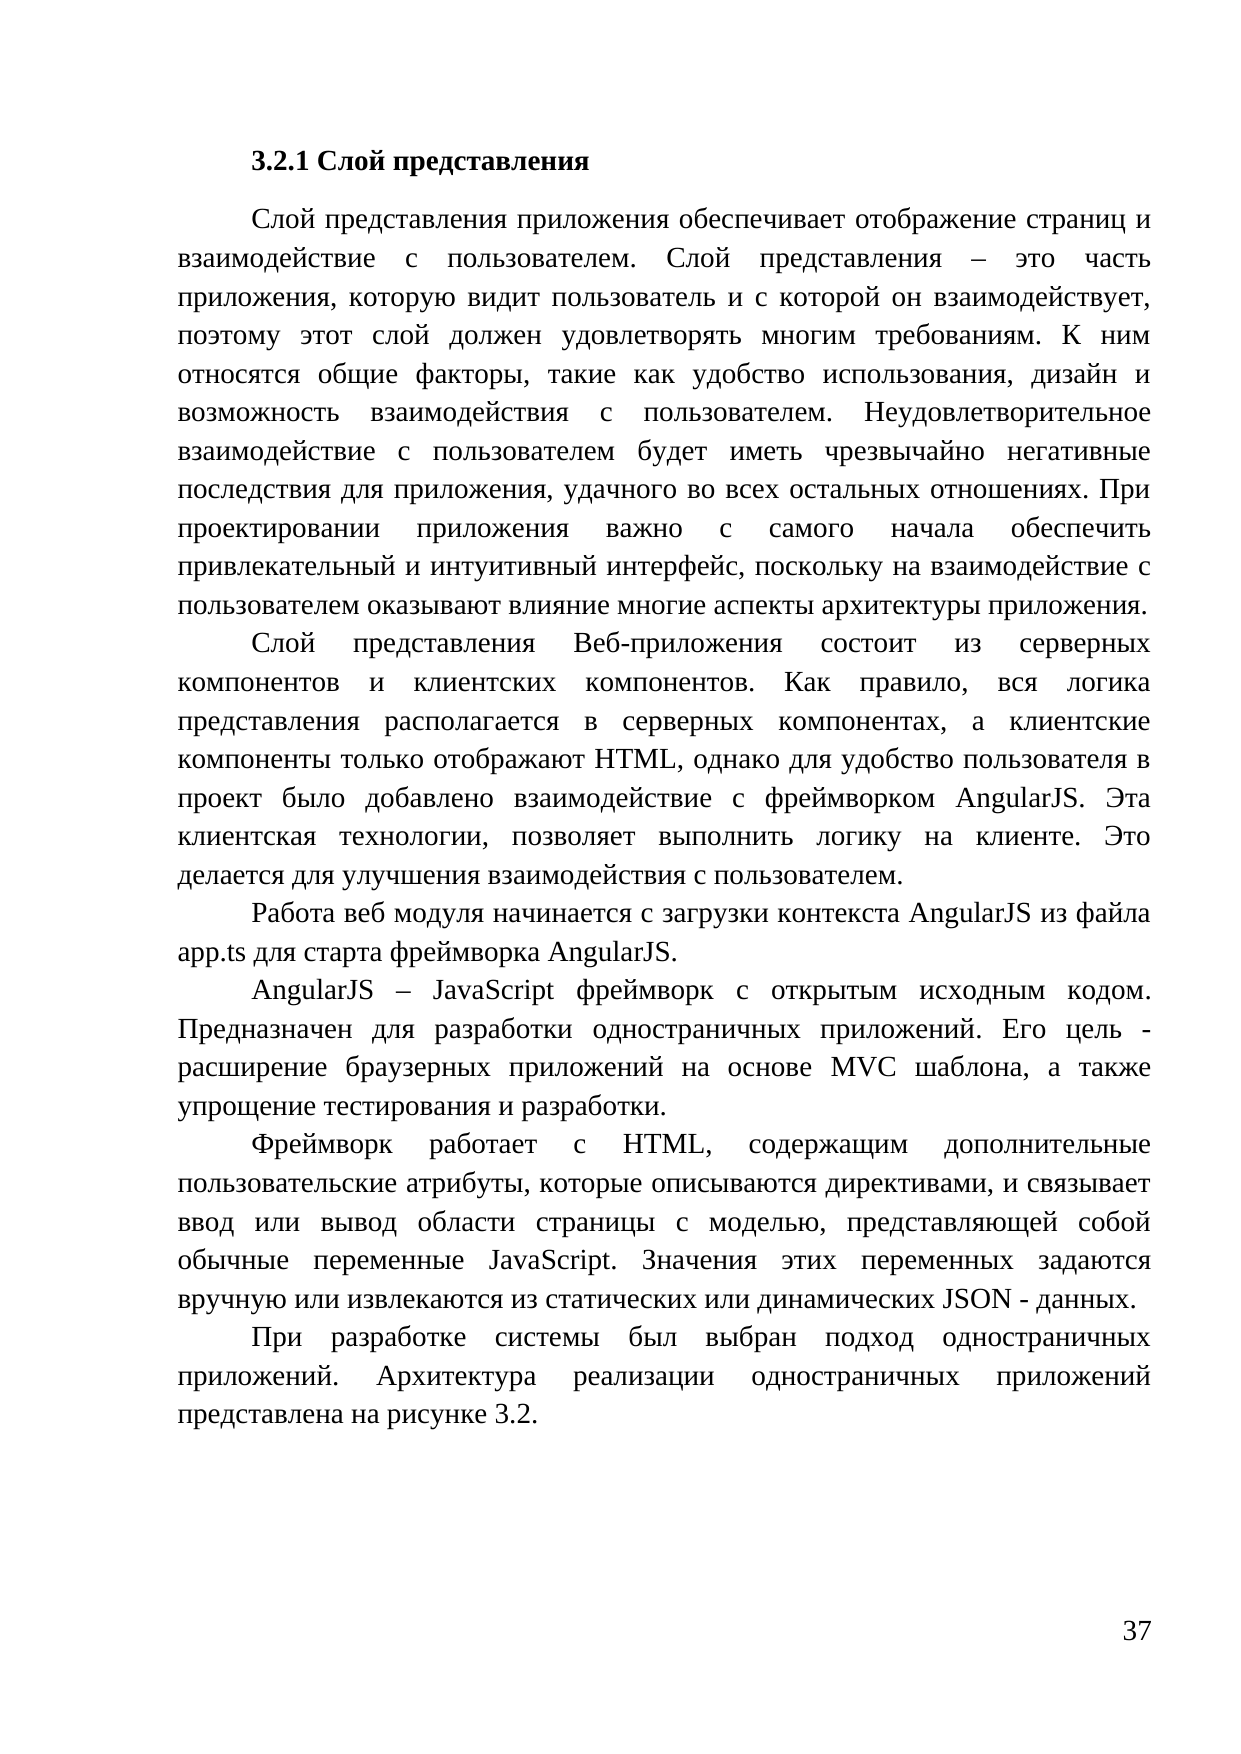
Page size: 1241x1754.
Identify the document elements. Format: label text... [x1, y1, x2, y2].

text Слой представления приложения обеспечивает отображение страниц и взаимодействие с пользователем. Слой представления – это часть приложения, которую видит пользователь и с которой он взаимодействует, поэтому этот слой должен удовлетворять многим требованиям. К ним относятся общие факторы, такие как удобство использования, дизайн и возможность взаимодействия с пользователем. Неудовлетворительное взаимодействие с пользователем будет иметь чрезвычайно негативные последствия для приложения, удачного во всех остальных отношениях. При проектировании приложения важно с самого начала обеспечить привлекательный и интуитивный интерфейс, поскольку на взаимодействие с пользователем оказывают влияние многие аспекты архитектуры приложения. [177, 202, 1152, 621]
text Фреймворк работает с HTML, содержащим дополнительные пользовательские атрибуты, которые описываются директивами, и связывает ввод или вывод области страницы с моделью, представляющей собой обычные переменные JavaScript. Значения этих переменных задаются вручную или извлекаются из статических или динамических JSON - данных. [177, 1127, 1152, 1314]
text AngularJS – JavaScript фреймворк с открытым исходным кодом. Предназначен для разработки одностраничных приложений. Его цель - расширение браузерных приложений на основе MVC шаблона, а также упрощение тестирования и разработки. [177, 972, 1152, 1122]
text При разработке системы был выбран подход одностраничных приложений. Архитектура реализации одностраничных приложений представлена на рисунке 3.2. [177, 1319, 1152, 1430]
text Слой представления Веб-приложения состоит из серверных компонентов и клиентских компонентов. Как правило, вся логика представления располагается в серверных компонентах, а клиентские компоненты только отображают HTML, однако для удобство пользователя в проект было добавлено взаимодействие с фреймворком AngularJS. Эта клиентская технологии, позволяет выполнить логику на клиенте. Это делается для улучшения взаимодействия с пользователем. [177, 626, 1152, 890]
subtitle 3.2.1 Слой представления [177, 143, 1152, 177]
text Работа веб модуля начинается с загрузки контекста AngularJS из файла app.ts для старта фреймворка AngularJS. [177, 895, 1152, 967]
